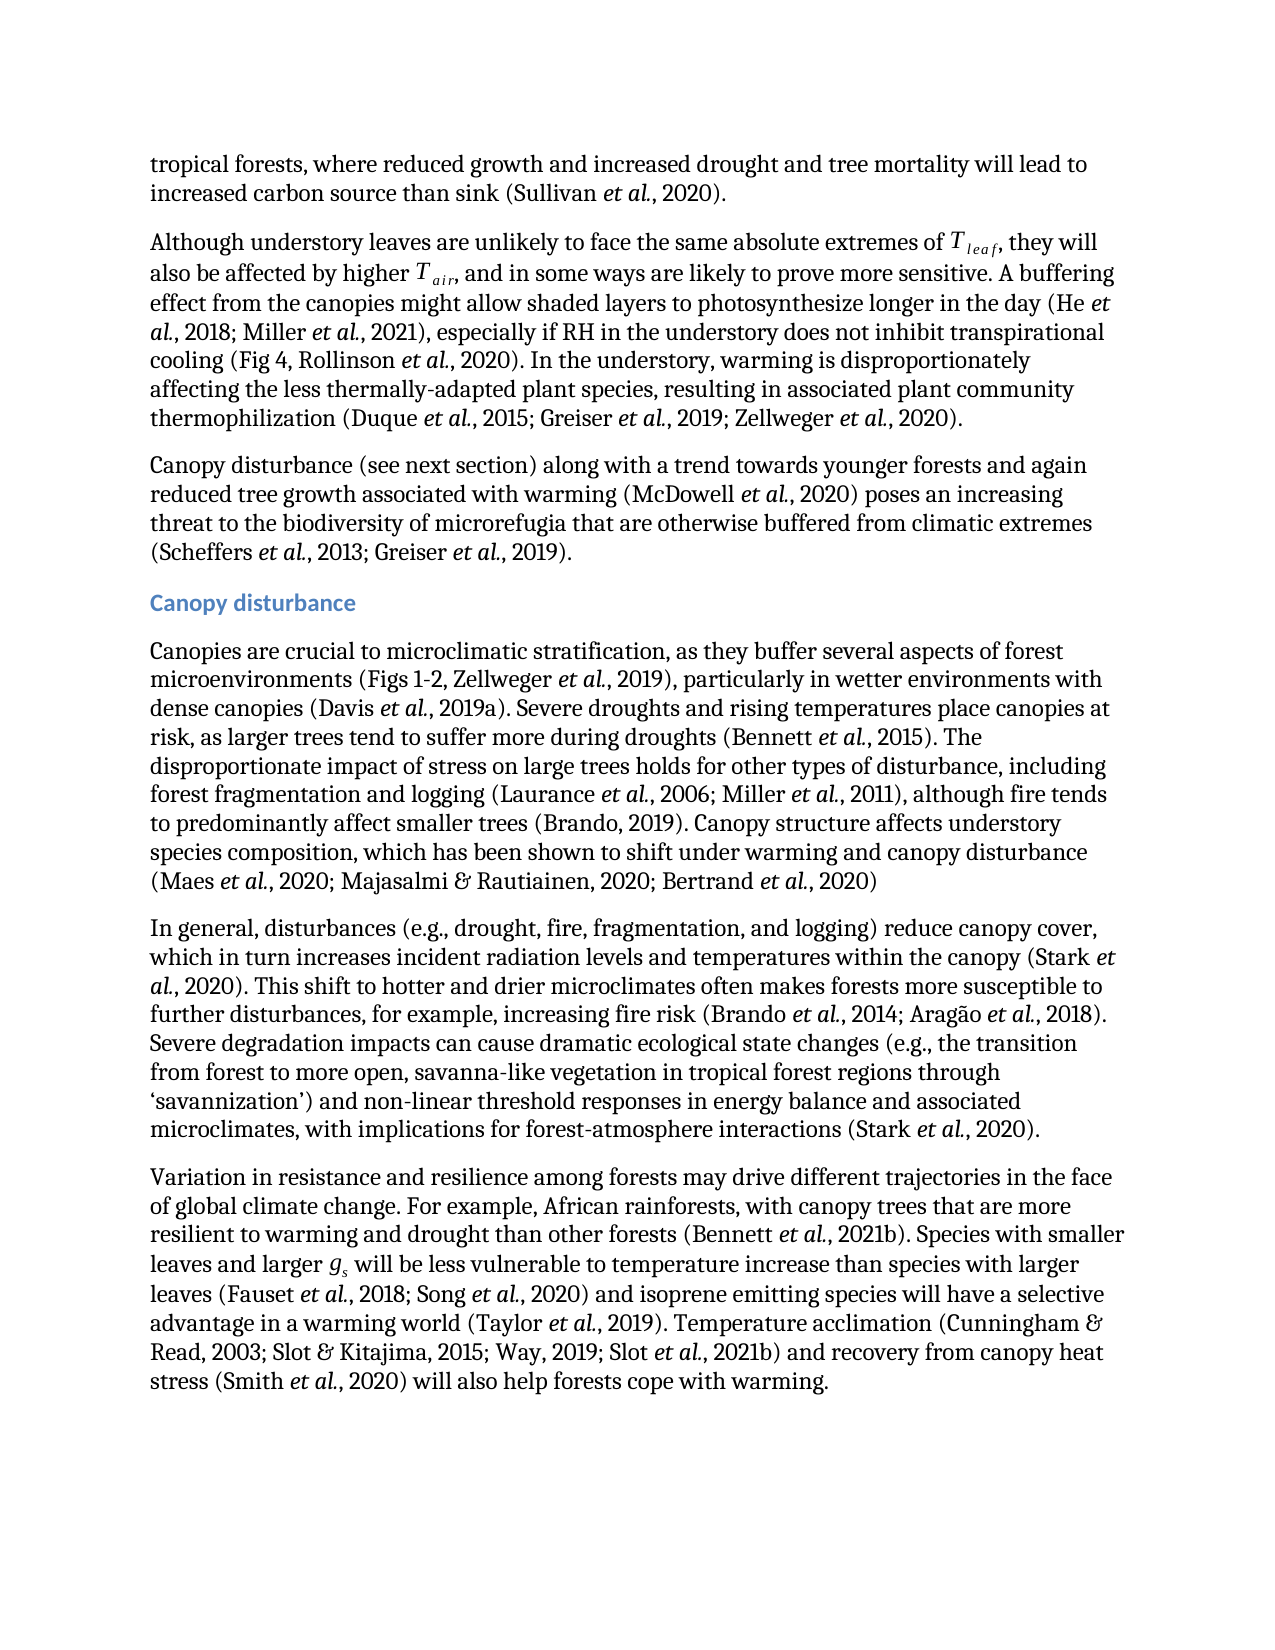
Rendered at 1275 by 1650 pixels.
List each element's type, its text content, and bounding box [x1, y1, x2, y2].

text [150, 150, 1125, 207]
text Variation in resistance and resilience among forests may drive different trajectories in the face of global climate change. For example, African rainforests, with canopy trees that are more resilient to warming and drought than other forests (Bennett et al., 2021b). Species with smaller leaves and larger will be less vulnerable to temperature increase than species with larger leaves (Fauset et al., 2018; Song et al., 2020) and isoprene emitting species will have a selective advantage in a warming world (Taylor et al., 2019). Temperature acclimation (Cunningham & Read, 2003; Slot & Kitajima, 2015; Way, 2019; Slot et al., 2021b) and recovery from canopy heat stress (Smith et al., 2020) will also help forests cope with warming. [150, 1163, 1125, 1395]
text Although understory leaves are unlikely to face the same absolute extremes of , they will also be affected by higher , and in some ways are likely to prove more sensitive. A buffering effect from the canopies might allow shaded layers to photosynthesize longer in the day (He et al., 2018; Miller et al., 2021), especially if RH in the understory does not inhibit transpirational cooling (Fig 4, Rollinson et al., 2020). In the understory, warming is disproportionately affecting the less thermally-adapted plant species, resulting in associated plant community thermophilization (Duque et al., 2015; Greiser et al., 2019; Zellweger et al., 2020). [150, 226, 1125, 433]
subtitle Canopy disturbance [150, 587, 1125, 618]
text In general, disturbances (e.g., drought, fire, fragmentation, and logging) reduce canopy cover, which in turn increases incident radiation levels and temperatures within the canopy (Stark et al., 2020). This shift to hotter and drier microclimates often makes forests more susceptible to further disturbances, for example, increasing fire risk (Brando et al., 2014; Aragão et al., 2018). Severe degradation impacts can cause dramatic ecological state changes (e.g., the transition from forest to more open, savanna-like vegetation in tropical forest regions through ‘savannization’) and non-linear threshold responses in energy balance and associated microclimates, with implications for forest-atmosphere interactions (Stark et al., 2020). [150, 914, 1125, 1144]
text Canopy disturbance (see next section) along with a trend towards younger forests and again reduced tree growth associated with warming (McDowell et al., 2020) poses an increasing threat to the biodiversity of microrefugia that are otherwise buffered from climatic extremes (Scheffers et al., 2013; Greiser et al., 2019). [150, 451, 1125, 566]
text Canopies are crucial to microclimatic stratification, as they buffer several aspects of forest microenvironments (Figs 1-2, Zellweger et al., 2019), particularly in wetter environments with dense canopies (Davis et al., 2019a). Severe droughts and rising temperatures place canopies at risk, as larger trees tend to suffer more during droughts (Bennett et al., 2015). The disproportionate impact of stress on large trees holds for other types of disturbance, including forest fragmentation and logging (Laurance et al., 2006; Miller et al., 2011), although fire tends to predominantly affect smaller trees (Brando, 2019). Canopy structure affects understory species composition, which has been shown to shift under warming and canopy disturbance (Maes et al., 2020; Majasalmi & Rautiainen, 2020; Bertrand et al., 2020) [150, 637, 1125, 895]
